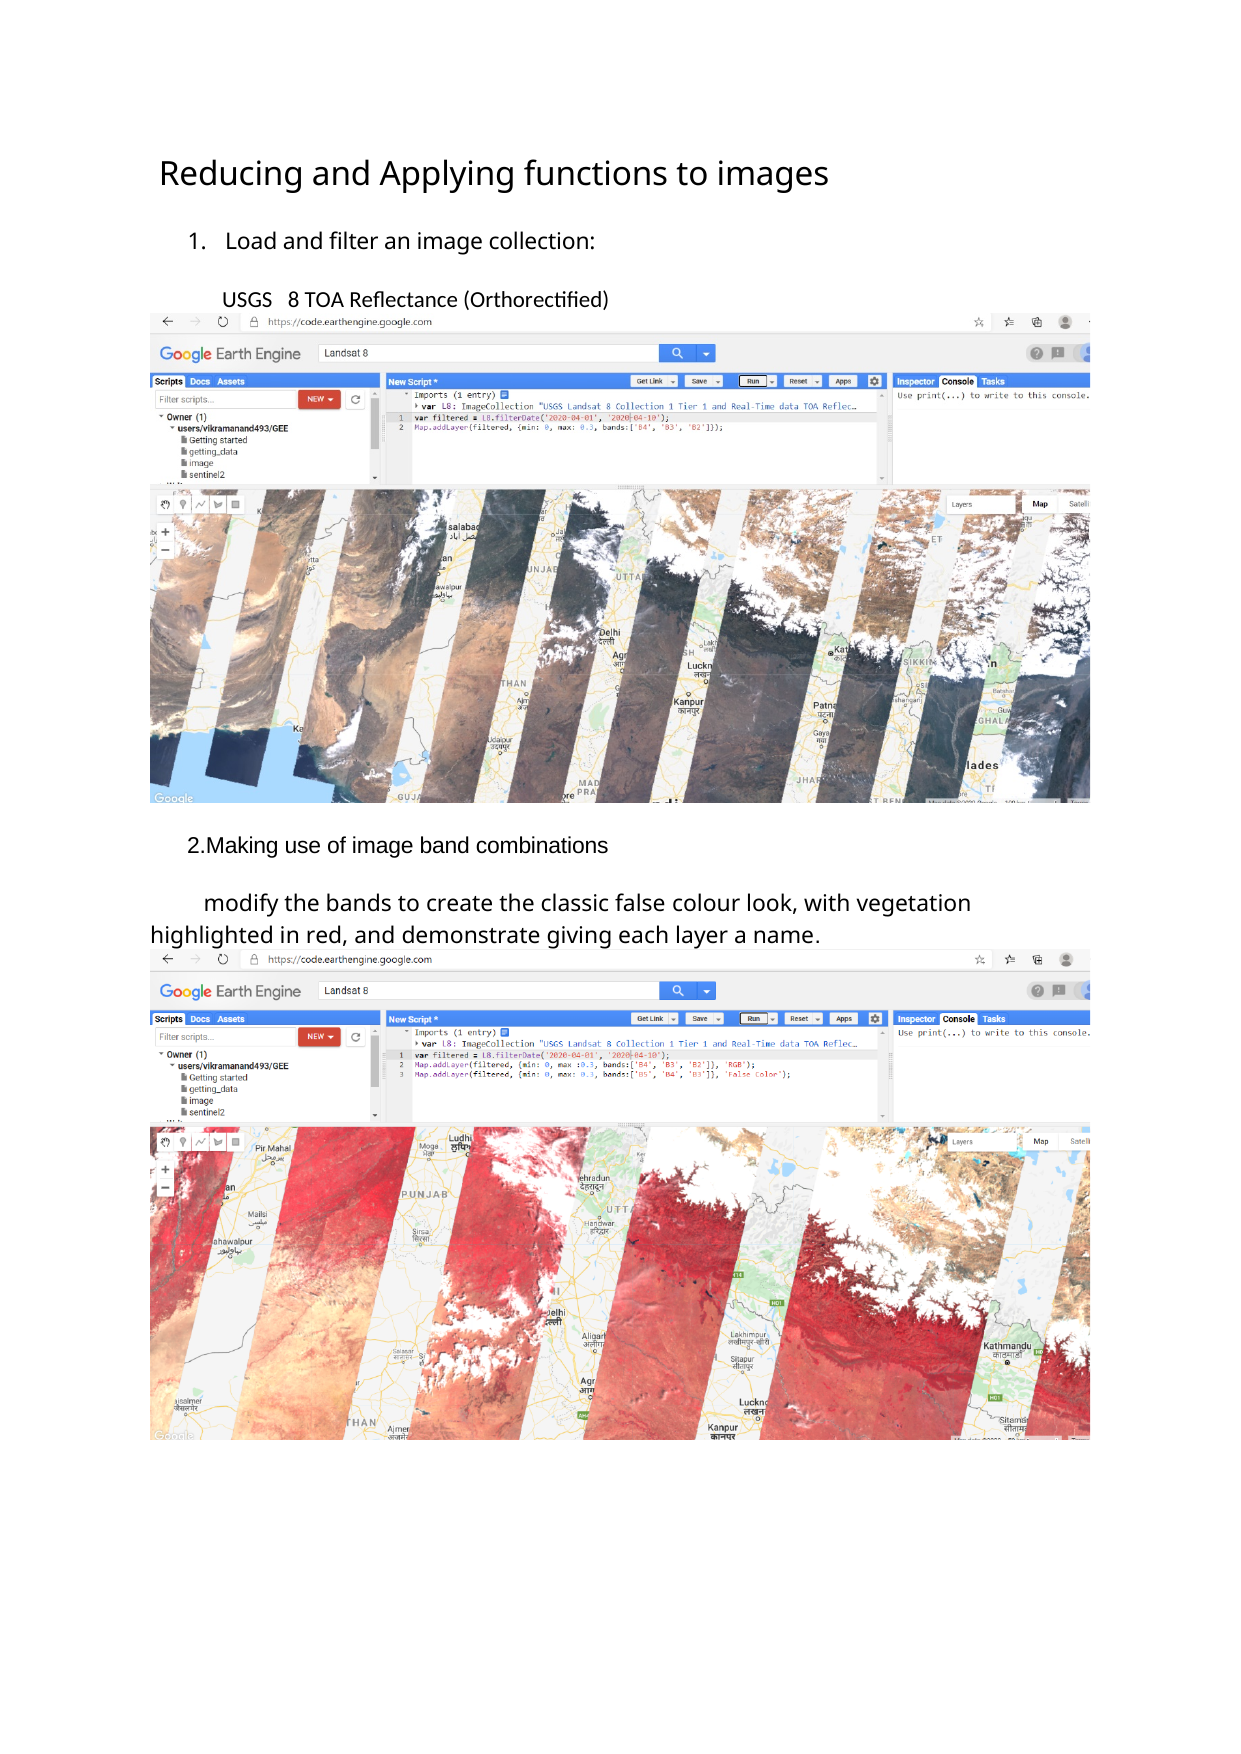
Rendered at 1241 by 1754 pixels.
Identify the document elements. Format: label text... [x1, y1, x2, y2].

text USGS 8 TOA Reflectance (Orthorectified) [150, 285, 1090, 313]
subtitle 2.Making use of image band combinations [150, 832, 1090, 858]
picture [150, 313, 1091, 803]
picture [150, 949, 1091, 1440]
text modify the bands to create the classic false colour look, with vegetation highlighted in red, and demonstrate giving each layer a name. [150, 887, 1090, 949]
subtitle Load and filter an image collection: [187, 224, 1090, 256]
text Reducing and Applying functions to images [150, 150, 1090, 195]
